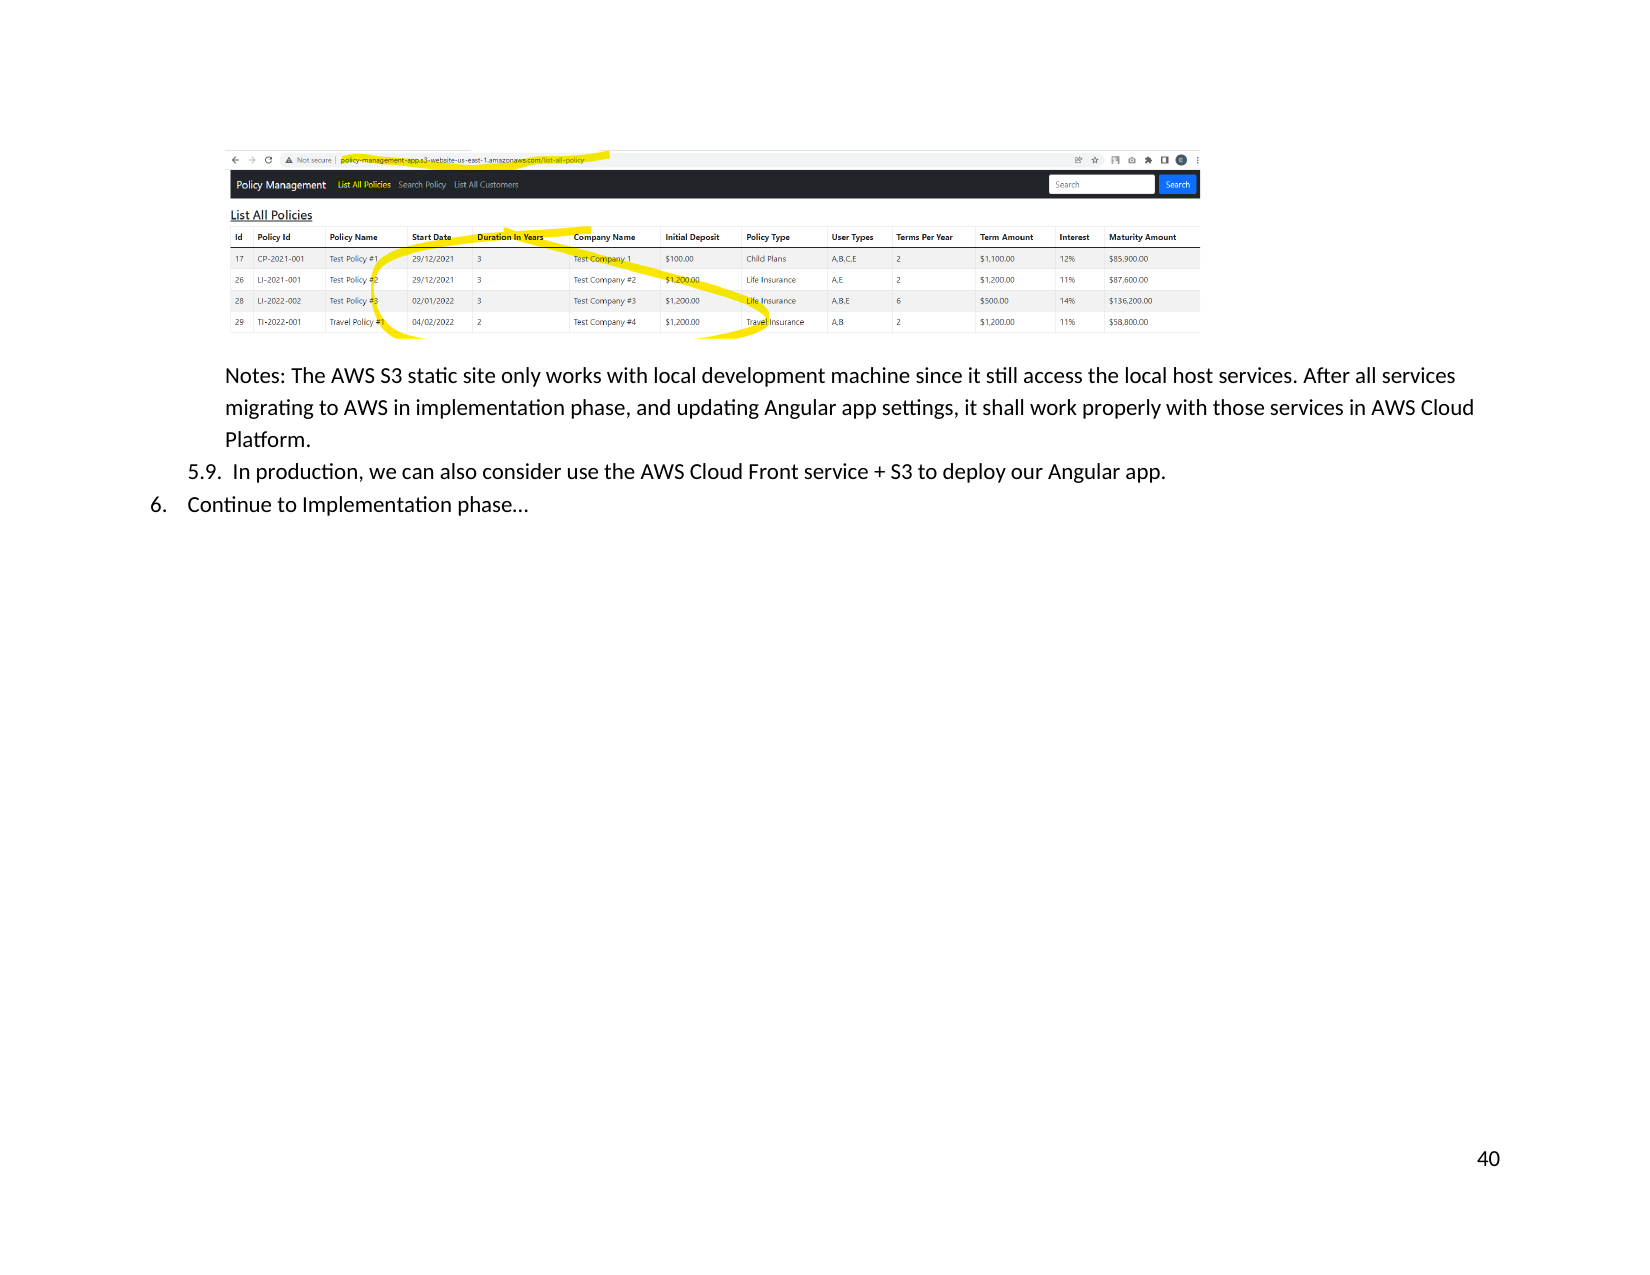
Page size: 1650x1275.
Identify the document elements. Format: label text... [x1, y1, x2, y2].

list In production, we can also consider use the AWS Cloud Front service + S3 to deploy our Angular app. [187, 458, 1500, 486]
picture [225, 150, 1200, 357]
list Notes: The AWS S3 static site only works with local development machine since it still access the local host services. After all services migrating to AWS in implementation phase, and updating Angular app settings, it shall work properly with those services in AWS Cloud Platform. [225, 361, 1500, 453]
list Continue to Implementation phase… [150, 490, 1500, 518]
